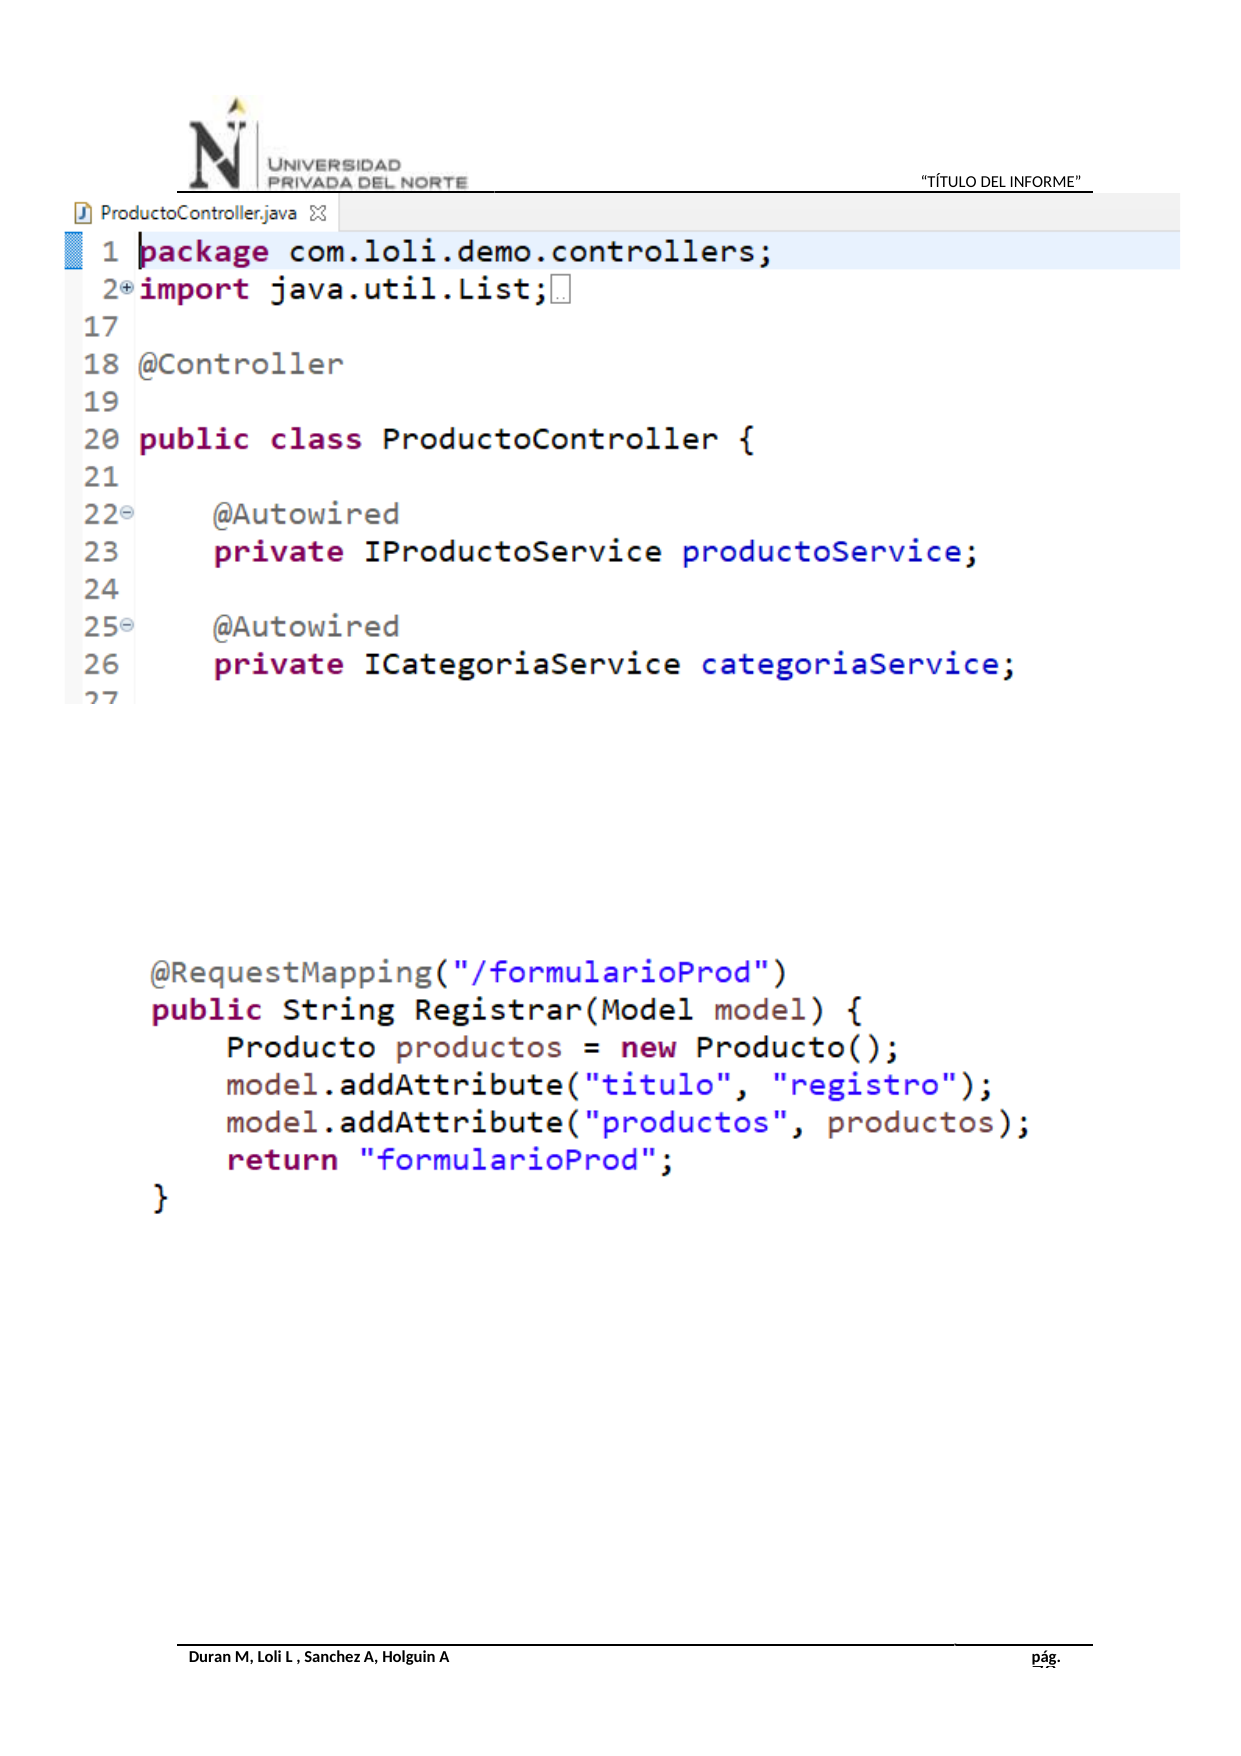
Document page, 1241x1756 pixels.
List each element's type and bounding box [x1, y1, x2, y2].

picture [64, 193, 1181, 704]
picture [188, 95, 469, 191]
picture [84, 920, 1116, 1252]
